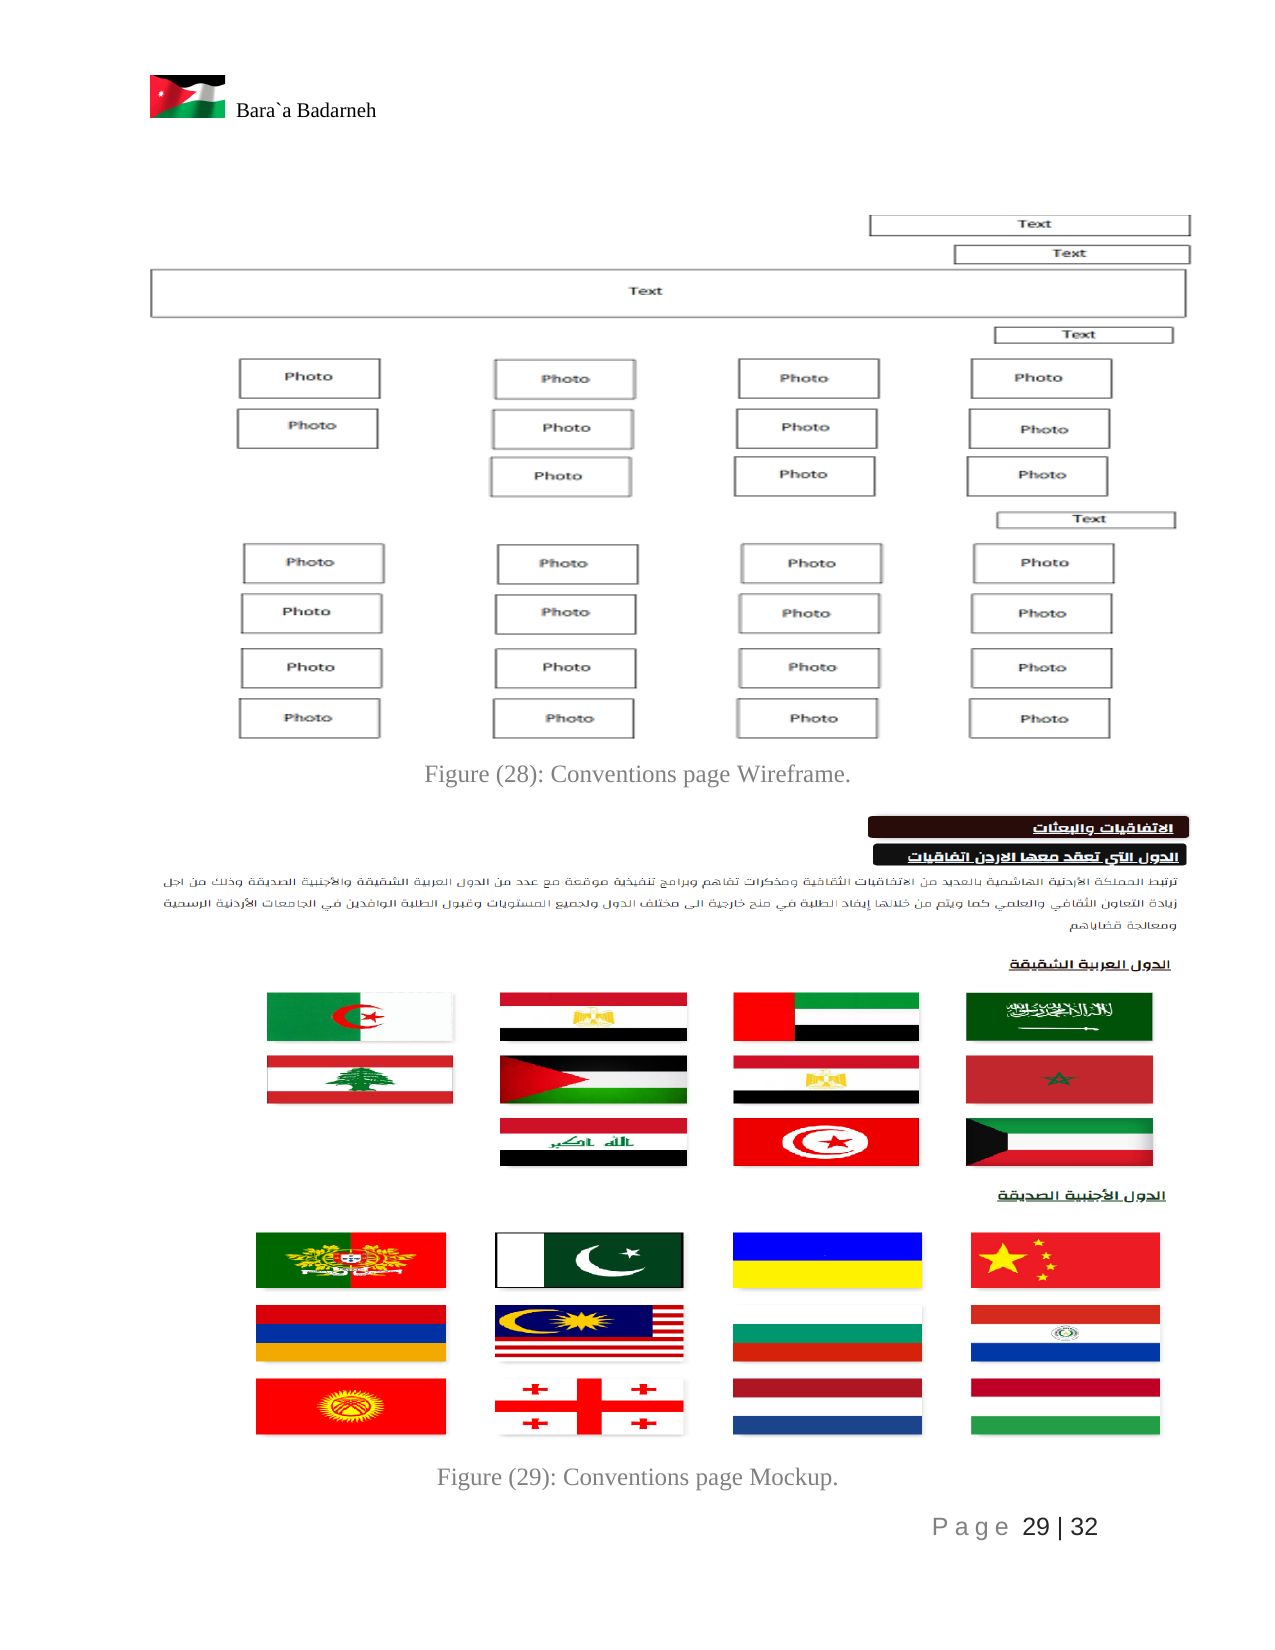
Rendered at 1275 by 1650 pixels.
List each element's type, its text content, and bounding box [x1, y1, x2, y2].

picture [150, 215, 1202, 746]
text Figure (28): Conventions page Wireframe. [150, 759, 1125, 788]
text Figure (29): Conventions page Mockup. [150, 1462, 1125, 1491]
picture [150, 802, 1191, 1450]
picture [150, 75, 226, 118]
